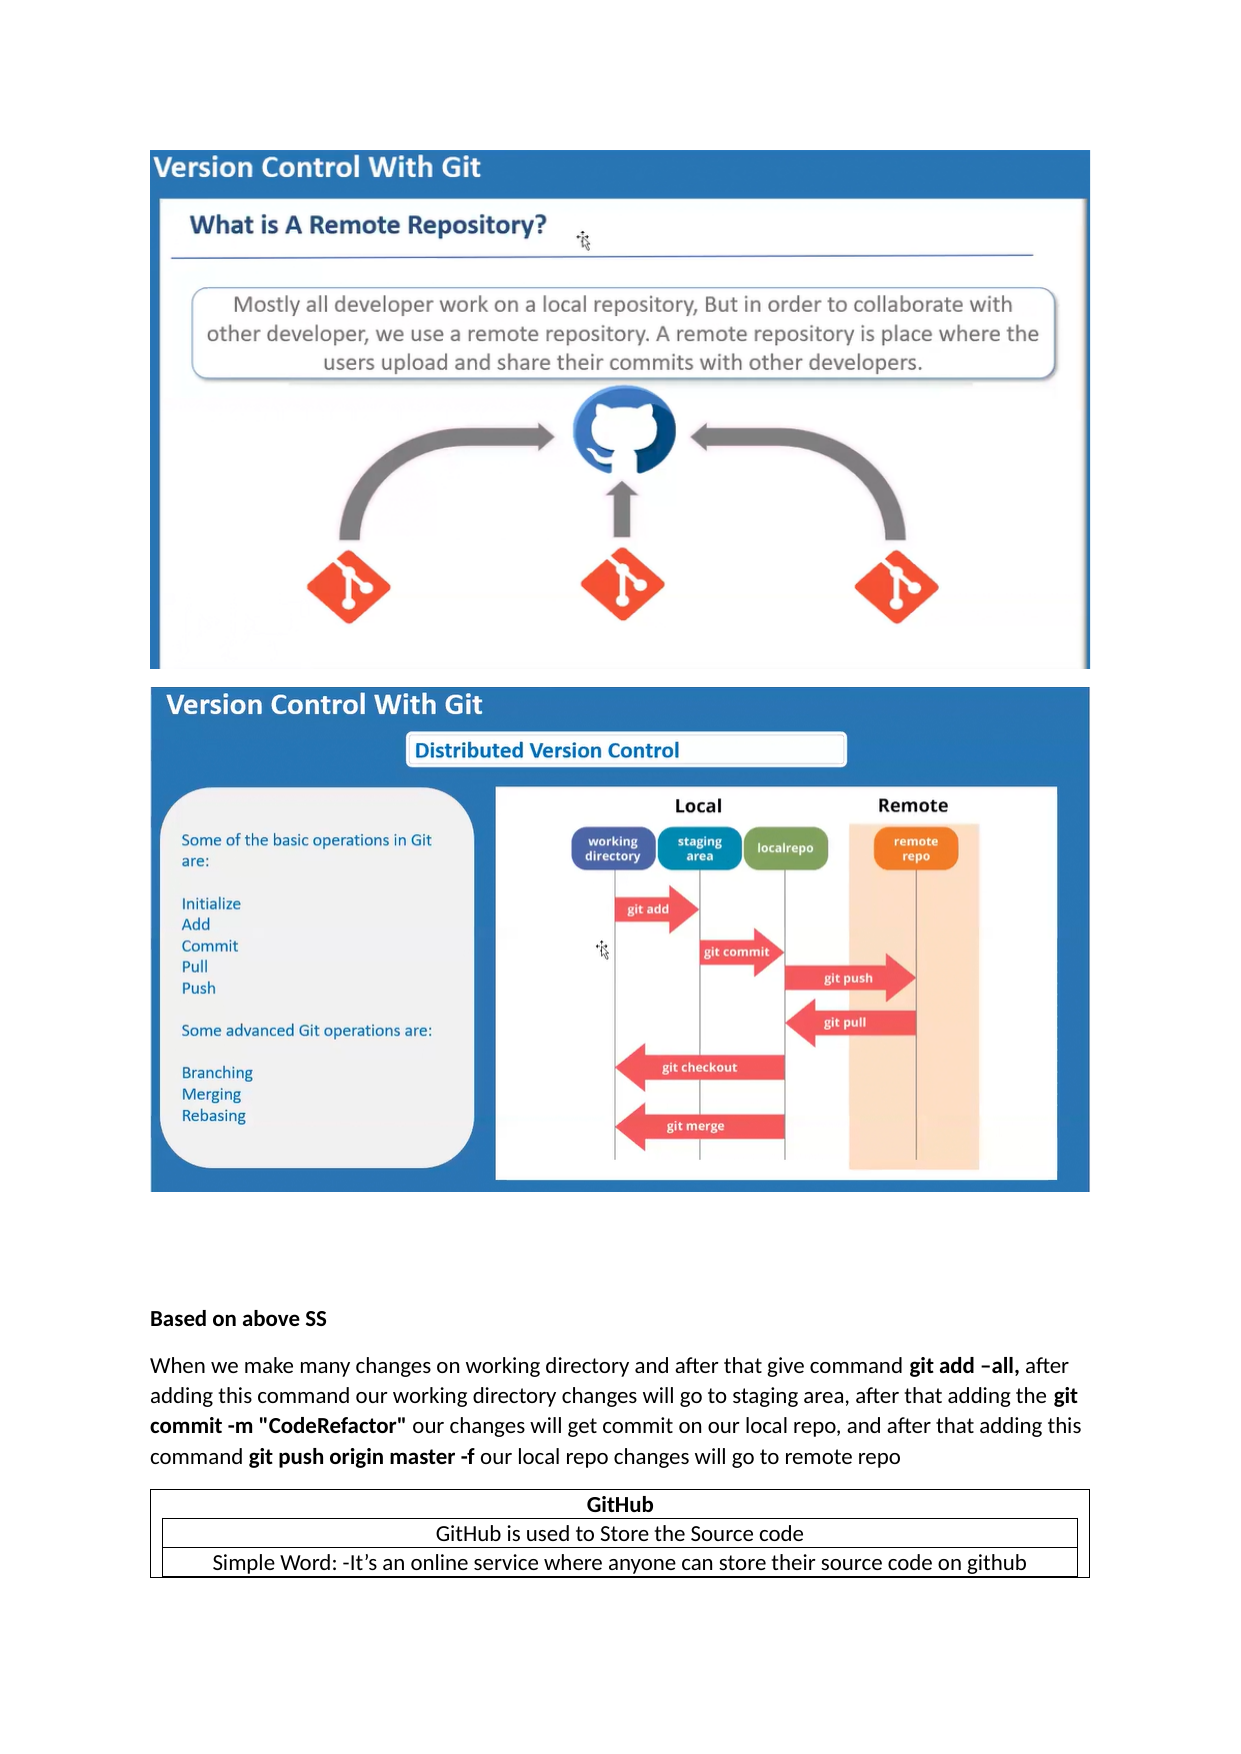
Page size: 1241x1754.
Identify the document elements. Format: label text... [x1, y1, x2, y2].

picture [150, 687, 1091, 1192]
text Based on above SS [150, 1304, 1090, 1332]
text When we make many changes on working directory and after that give command git add –all, after adding this command our working directory changes will go to staging area, after that adding the git commit -m "CodeRefactor" our changes will get commit on our local repo, and after that adding this command git push origin master -f our local repo changes will go to remote repo [150, 1351, 1090, 1470]
picture [150, 150, 1091, 669]
table_header GitHub [151, 1490, 1089, 1577]
